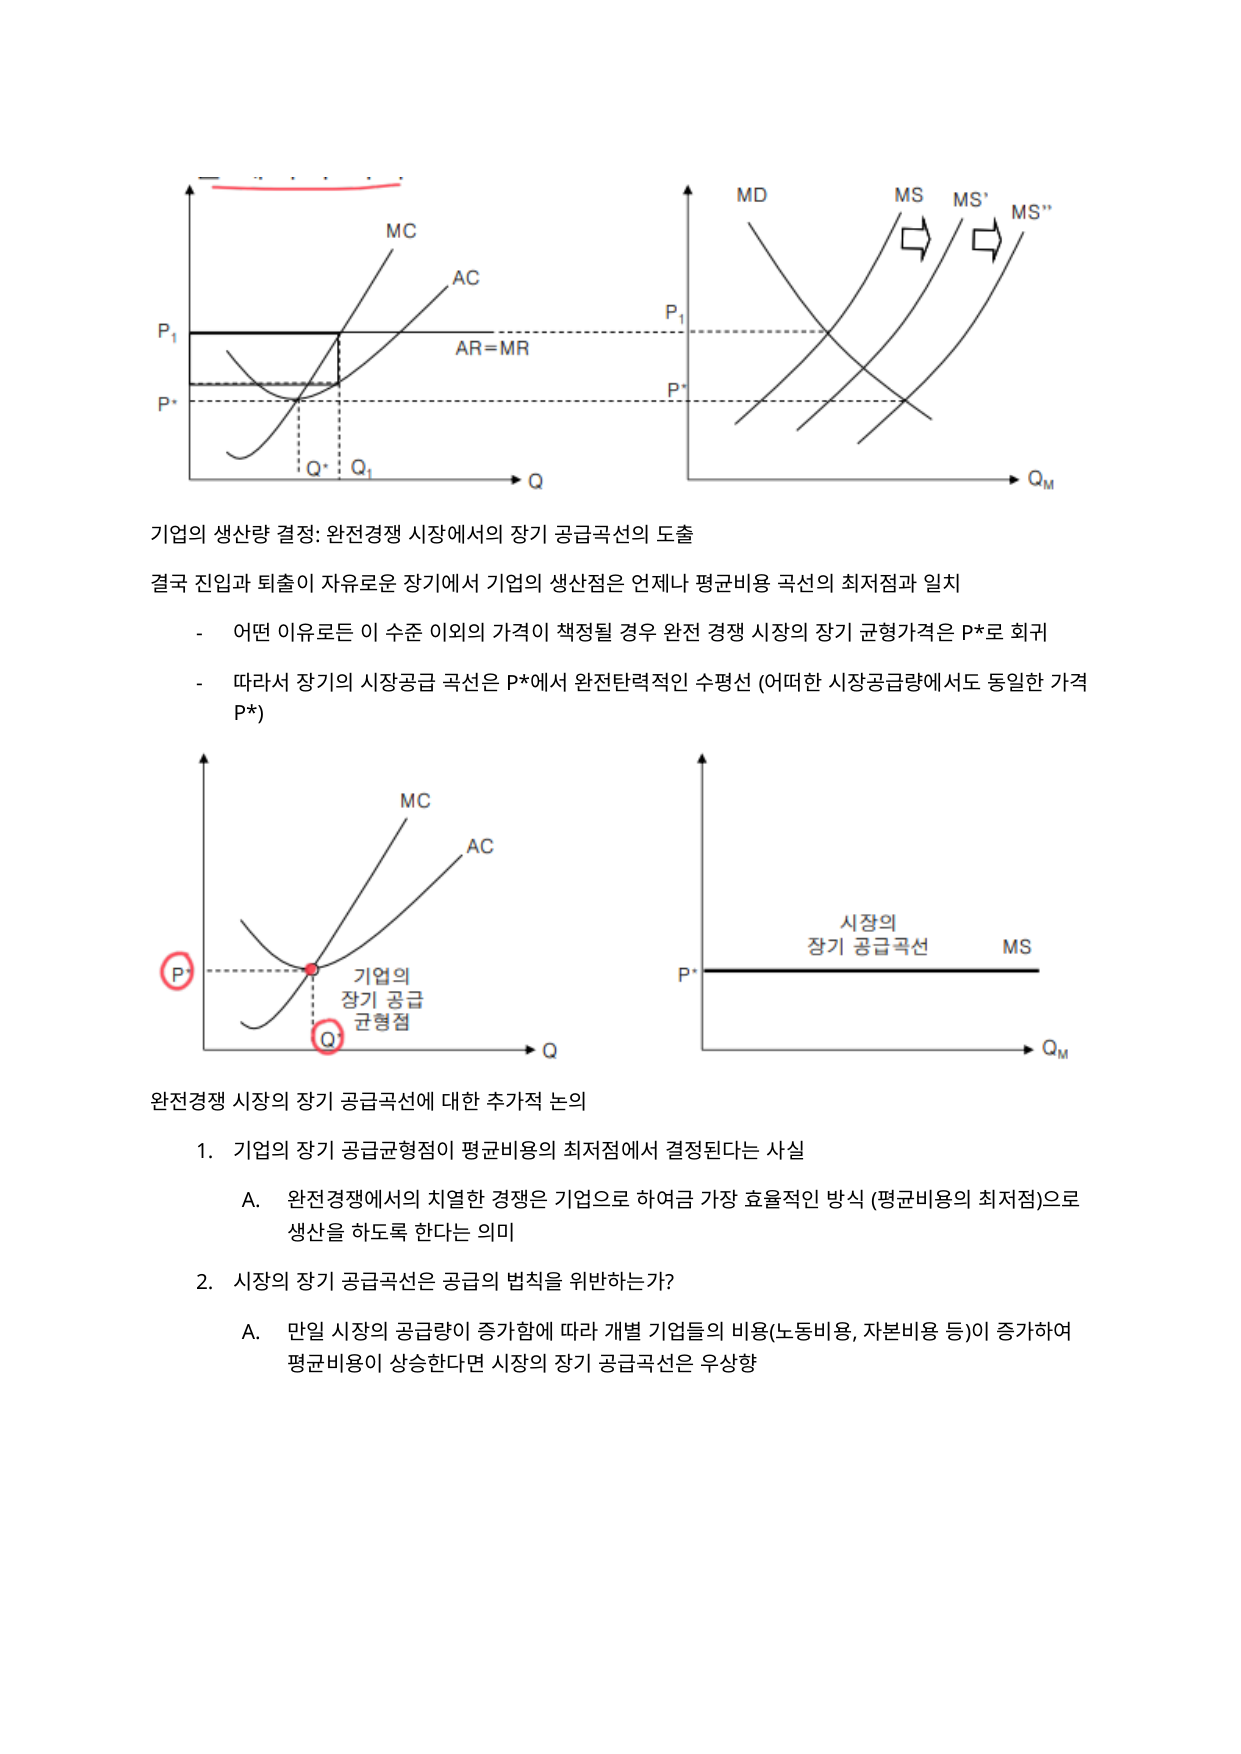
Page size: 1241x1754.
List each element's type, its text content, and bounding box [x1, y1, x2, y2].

list 만일 시장의 공급량이 증가함에 따라 개별 기업들의 비용(노동비용, 자본비용 등)이 증가하여 평균비용이 상승한다면 시장의 장기 공급곡선은 우상향 [242, 1315, 1090, 1378]
list 어떤 이유로든 이 수준 이외의 가격이 책정될 경우 완전 경쟁 시장의 장기 균형가격은 P*로 회귀 [196, 617, 1090, 647]
list 기업의 장기 공급균형점이 평균비용의 최저점에서 결정된다는 사실 [196, 1134, 1090, 1164]
picture [150, 177, 1063, 499]
text 기업의 생산량 결정: 완전경쟁 시장에서의 장기 공급곡선의 도출 [150, 518, 1090, 548]
text 결국 진입과 퇴출이 자유로운 장기에서 기업의 생산점은 언제나 평균비용 곡선의 최저점과 일치 [150, 567, 1090, 597]
list 따라서 장기의 시장공급 곡선은 P*에서 완전탄력적인 수평선 (어떠한 시장공급량에서도 동일한 가격 P*) [196, 666, 1090, 727]
list 완전경쟁에서의 치열한 경쟁은 기업으로 하여금 가장 효율적인 방식 (평균비용의 최저점)으로 생산을 하도록 한다는 의미 [242, 1184, 1090, 1247]
text 완전경쟁 시장의 장기 공급곡선에 대한 추가적 논의 [150, 1085, 1090, 1115]
picture [150, 745, 1082, 1067]
list 시장의 장기 공급곡선은 공급의 법칙을 위반하는가? [196, 1266, 1090, 1296]
